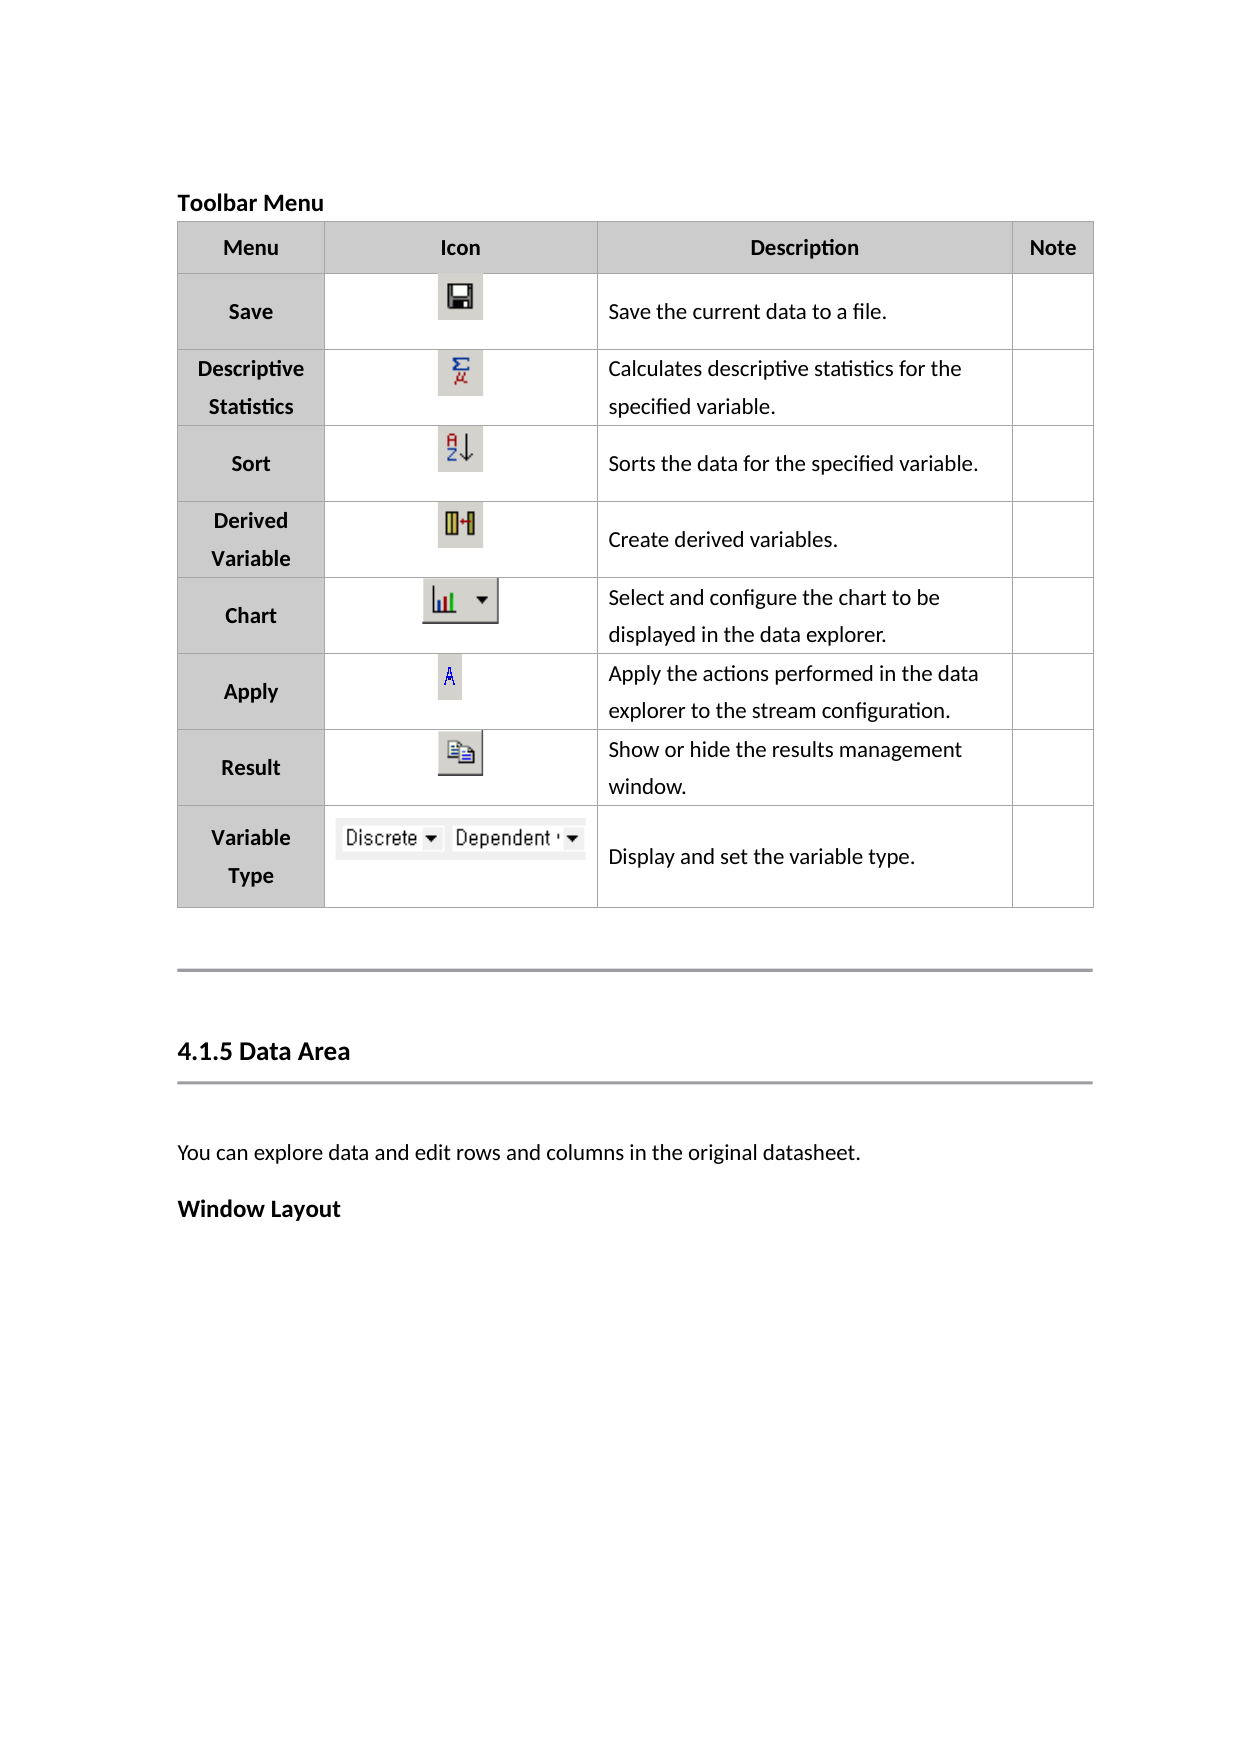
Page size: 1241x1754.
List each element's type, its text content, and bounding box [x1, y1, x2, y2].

table_cell Show or hide the results management window. [598, 730, 1012, 805]
table_cell Apply the actions performed in the data explorer to the stream configuration. [598, 654, 1012, 729]
picture [437, 502, 484, 548]
subtitle 4.1.5 Data Area [177, 1032, 1092, 1069]
table_cell Result [178, 730, 324, 805]
picture [437, 350, 484, 396]
picture [437, 273, 484, 320]
table_cell Save the current data to a file. [598, 274, 1012, 349]
table_cell Sort [178, 426, 324, 501]
table_cell [1013, 654, 1093, 729]
table_cell [325, 730, 597, 805]
table_cell Calculates descriptive statistics for the specified variable. [598, 350, 1012, 425]
text Window Layout [177, 1189, 1092, 1227]
table_cell [1013, 274, 1093, 349]
table_cell Sorts the data for the specified variable. [598, 426, 1012, 501]
table_cell [1013, 806, 1093, 907]
table_cell [325, 654, 597, 729]
table_cell [325, 426, 597, 501]
table_cell [325, 578, 597, 653]
picture [335, 818, 586, 860]
table_cell Save [178, 274, 324, 349]
table_cell [325, 350, 597, 425]
table_cell Chart [178, 578, 324, 653]
table_cell Variable Type [178, 806, 324, 907]
table_cell [1013, 426, 1093, 501]
table_cell Display and set the variable type. [598, 806, 1012, 907]
table_cell [1013, 350, 1093, 425]
picture [437, 654, 484, 700]
table_cell [1013, 578, 1093, 653]
table_cell [1013, 730, 1093, 805]
table_cell Apply [178, 654, 324, 729]
table_cell [325, 274, 597, 349]
table_cell [1013, 502, 1093, 577]
table_cell Derived Variable [178, 502, 324, 577]
table_header Note [1013, 222, 1093, 273]
text You can explore data and edit rows and columns in the original datasheet. [177, 1133, 1092, 1170]
table_cell Descriptive Statistics [178, 350, 324, 425]
table_header Description [598, 222, 1012, 273]
table_header Icon [325, 222, 597, 273]
picture [437, 730, 484, 776]
table_cell [325, 502, 597, 577]
table_cell Select and configure the chart to be displayed in the data explorer. [598, 578, 1012, 653]
text Toolbar Menu [177, 183, 1092, 221]
table_cell Create derived variables. [598, 502, 1012, 577]
picture [422, 578, 499, 624]
picture [437, 426, 484, 472]
table_header Menu [178, 222, 324, 273]
table_cell [325, 806, 597, 907]
